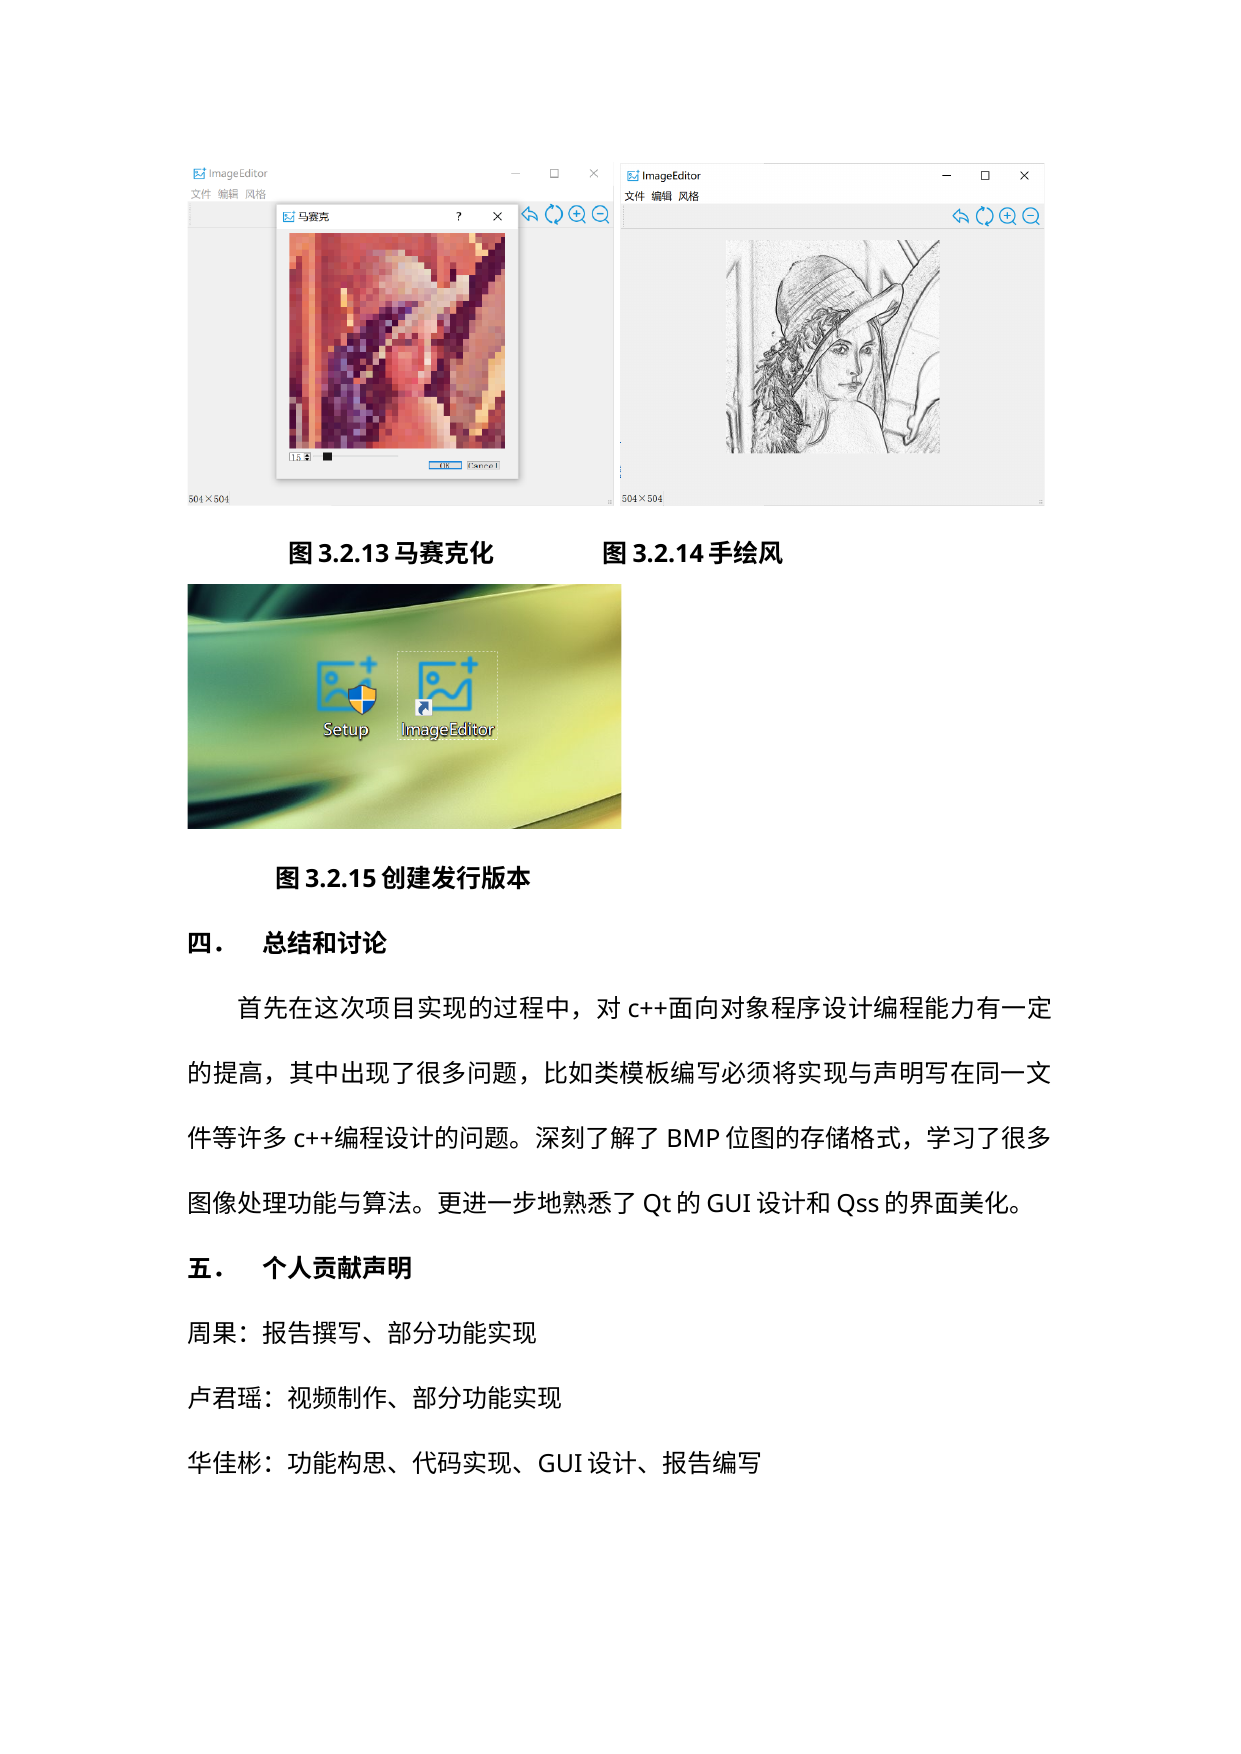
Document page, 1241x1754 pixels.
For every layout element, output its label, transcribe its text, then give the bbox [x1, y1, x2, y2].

list 个人贡献声明 [187, 1234, 1053, 1299]
text 华佳彬：功能构思、代码实现、GUI设计、报告编写 [187, 1429, 1053, 1494]
text 图3.2.13马赛克化 图3.2.14手绘风 [187, 519, 1053, 584]
picture [187, 162, 614, 506]
picture [187, 584, 622, 829]
list 总结和讨论 [187, 909, 1053, 974]
text 卢君瑶：视频制作、部分功能实现 [187, 1364, 1053, 1429]
text 周果：报告撰写、部分功能实现 [187, 1299, 1053, 1364]
text 图3.2.15创建发行版本 [187, 844, 1053, 909]
picture [620, 163, 1045, 506]
text 首先在这次项目实现的过程中，对c++面向对象程序设计编程能力有一定的提高，其中出现了很多问题，比如类模板编写必须将实现与声明写在同一文件等许多c++编程设计的问题。深刻了解了BMP位图的存储格式，学习了很多图像处理功能与算法。更进一步地熟悉了Qt的GUI设计和Qss的界面美化。 [187, 974, 1053, 1234]
